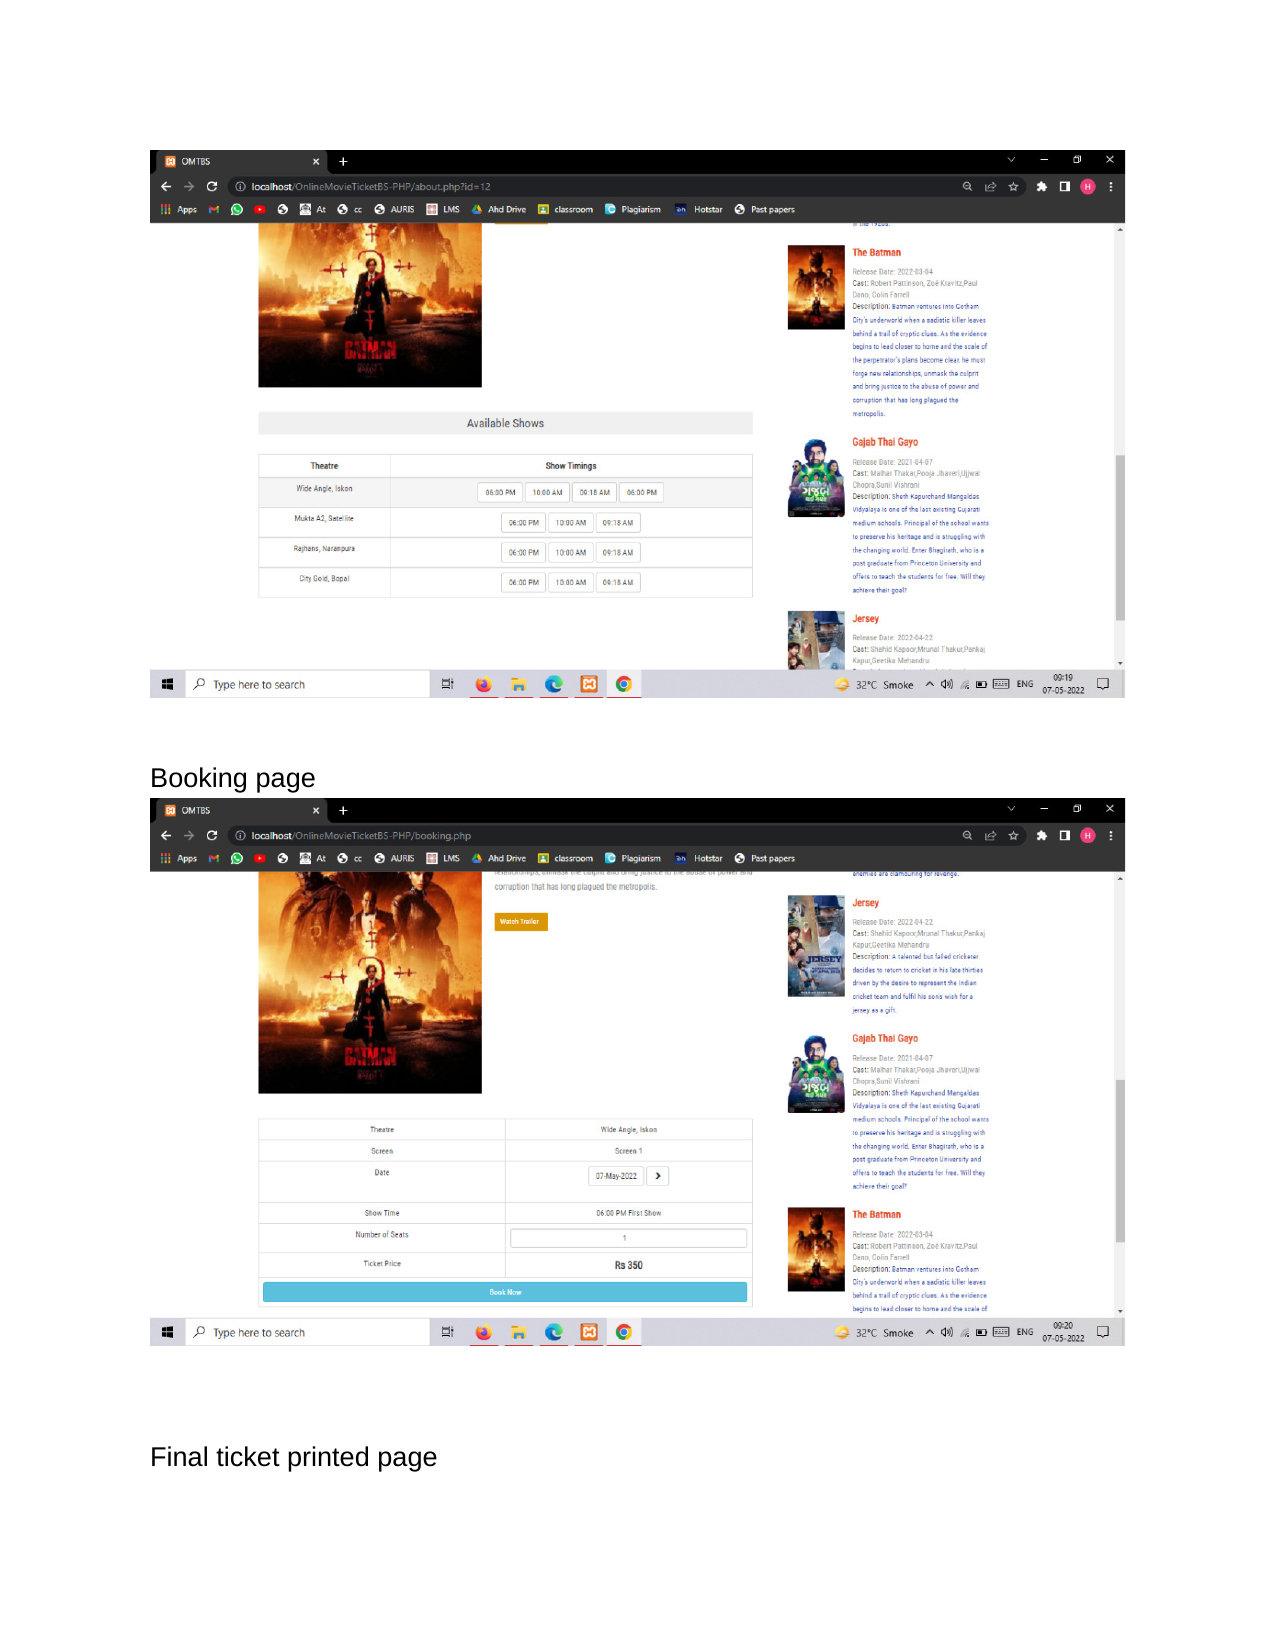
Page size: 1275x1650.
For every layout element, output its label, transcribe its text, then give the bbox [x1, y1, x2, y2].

text Booking page [150, 762, 1125, 793]
picture [150, 150, 1125, 698]
picture [150, 798, 1125, 1346]
text Final ticket printed page [150, 1441, 1125, 1472]
